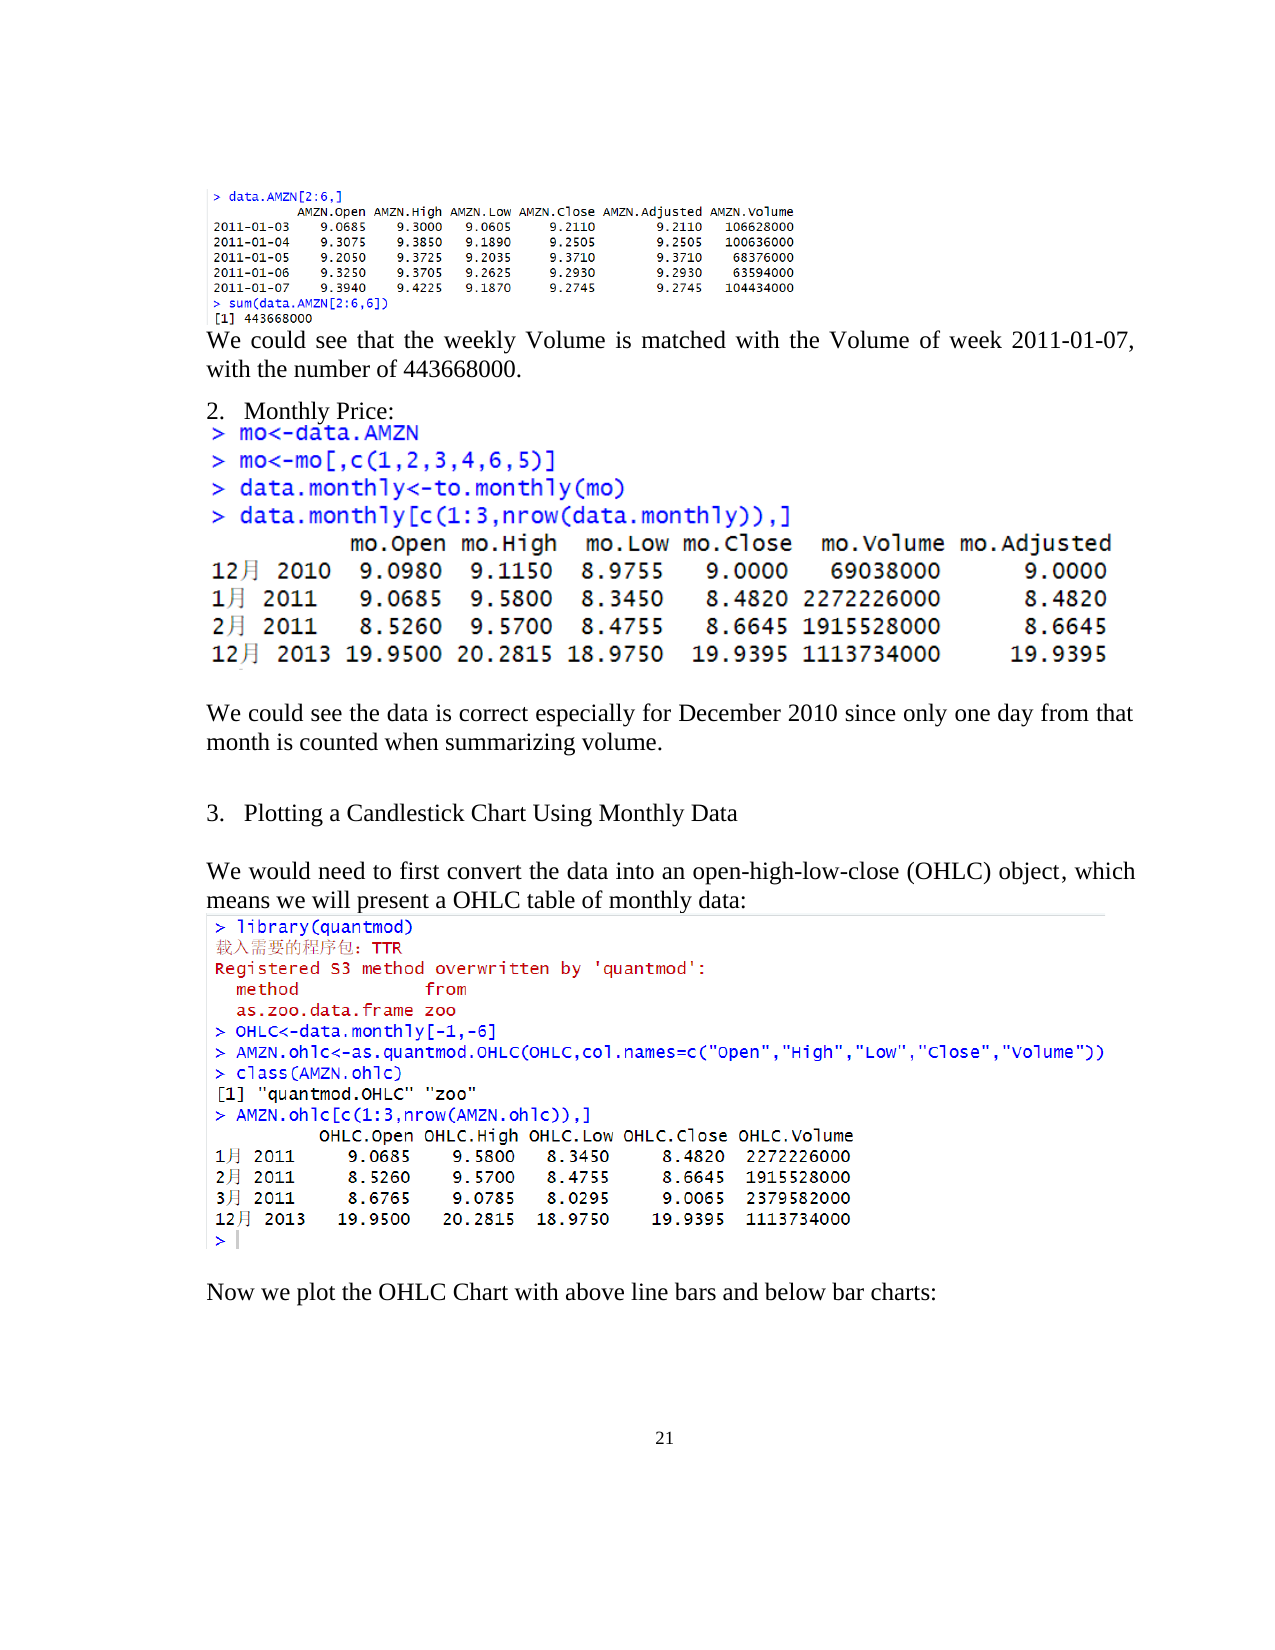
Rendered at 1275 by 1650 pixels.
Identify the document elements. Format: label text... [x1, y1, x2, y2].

text We could see that the weekly Volume is matched with the Volume of week 2011-01-07, with the number of 443668000. [206, 325, 1135, 382]
list Monthly Price: [206, 396, 1135, 425]
text We could see the data is correct especially for December 2010 since only one day from that month is counted when summarizing volume. [206, 698, 1135, 756]
picture [206, 189, 795, 325]
picture [206, 425, 1114, 670]
list Plotting a Candlestick Chart Using Monthly Data [206, 798, 1135, 827]
picture [206, 913, 1106, 1249]
text Now we plot the OHLC Chart with above line bars and below bar charts: [206, 1277, 1135, 1306]
text We would need to first convert the data into an open-high-low-close (OHLC) object, which means we will present a OHLC table of monthly data: [206, 856, 1135, 913]
